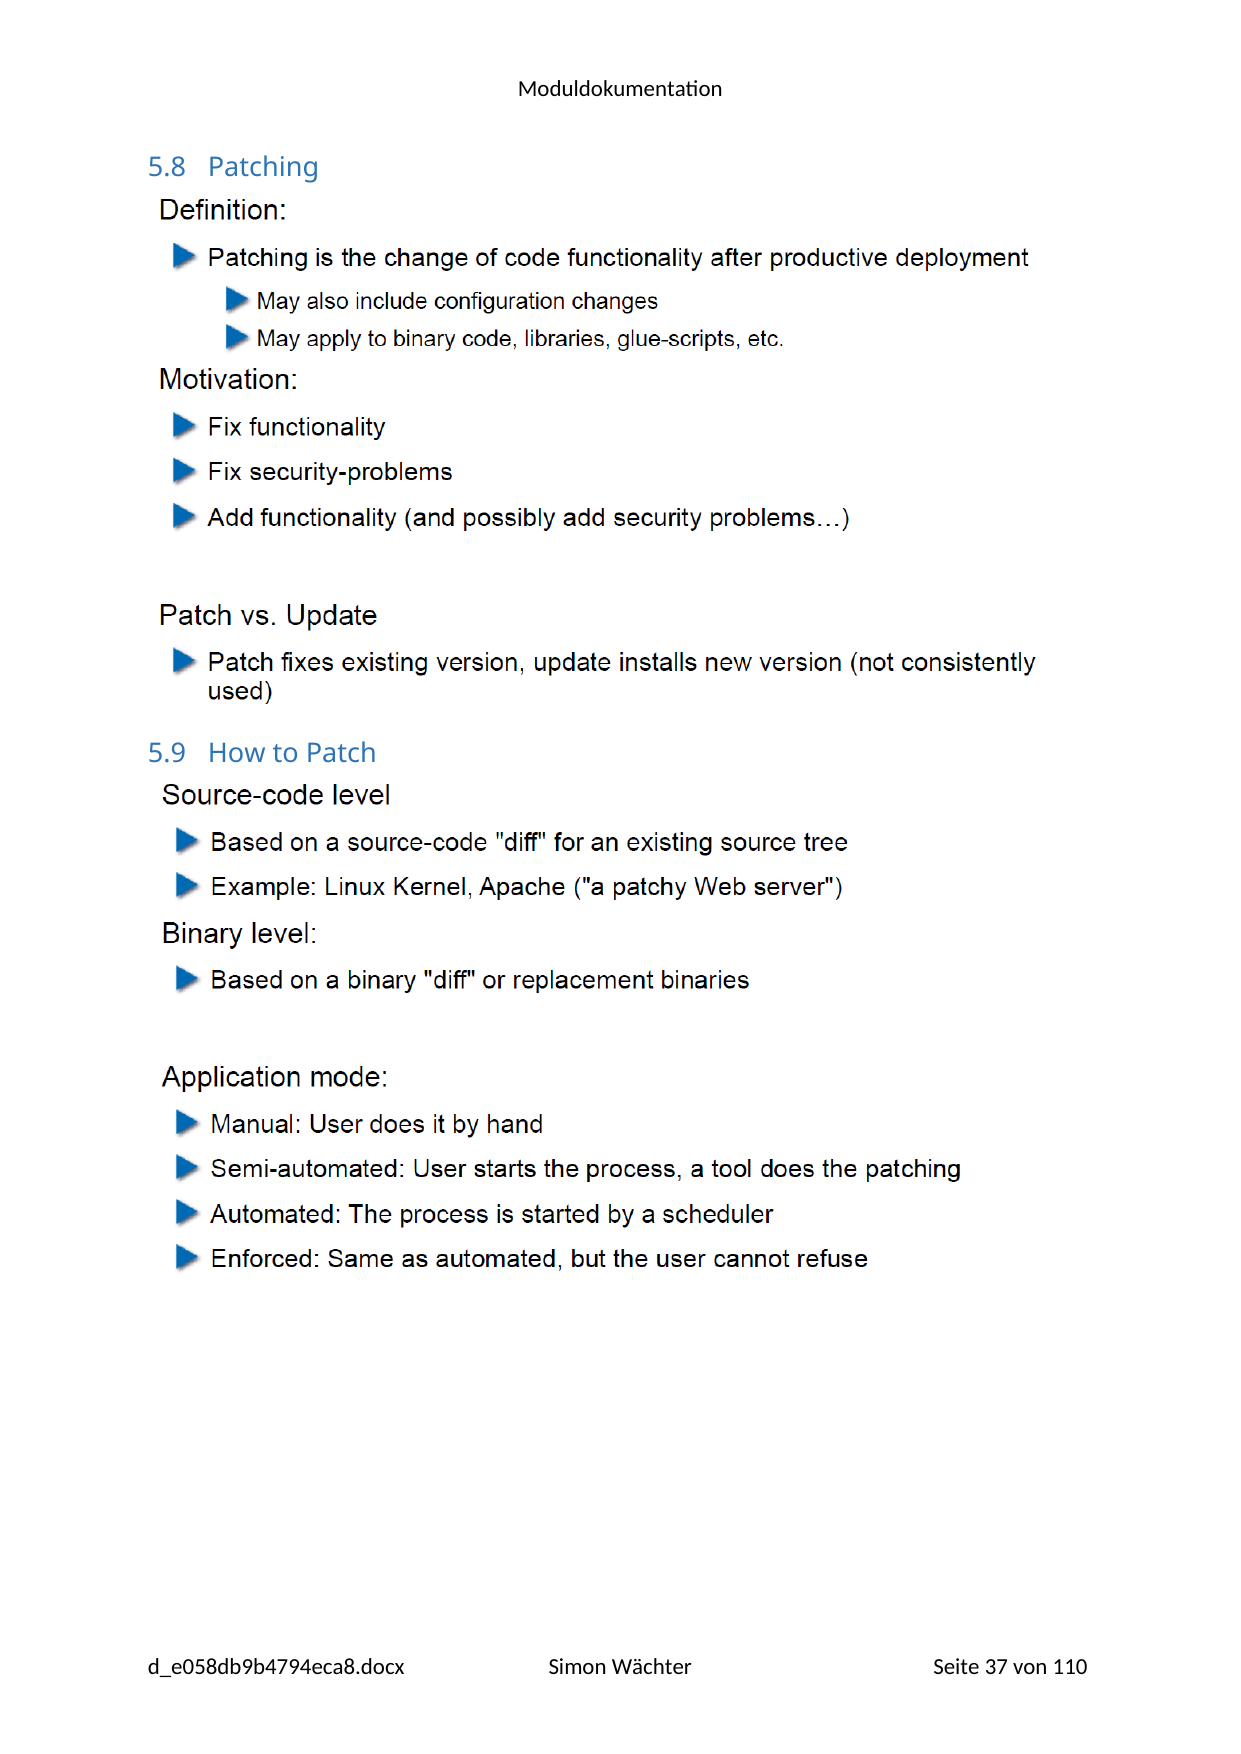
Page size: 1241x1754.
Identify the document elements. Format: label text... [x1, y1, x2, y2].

picture [147, 773, 1093, 1290]
subtitle Patching [148, 148, 1093, 184]
picture [147, 187, 1093, 716]
subtitle How to Patch [148, 734, 1093, 771]
